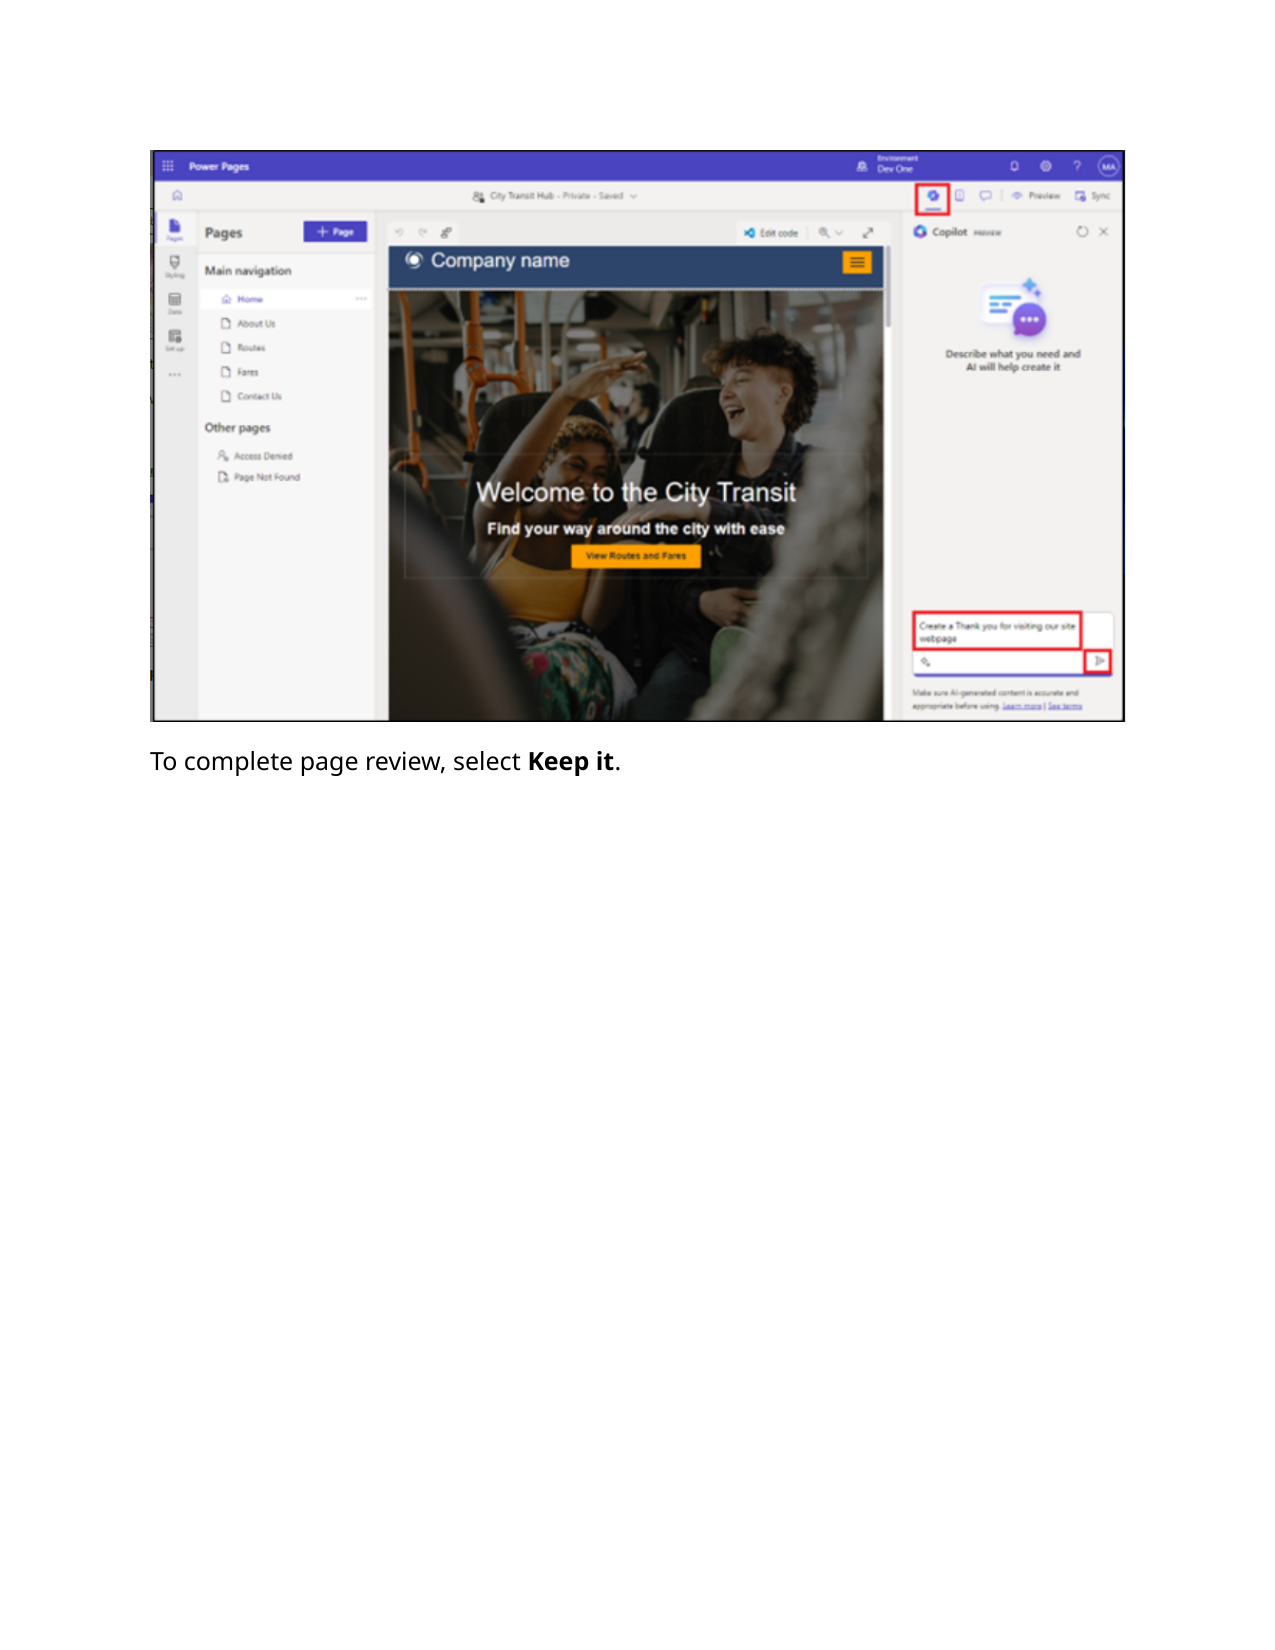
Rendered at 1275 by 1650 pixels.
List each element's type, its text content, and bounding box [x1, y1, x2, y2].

text To complete page review, select Keep it. [150, 743, 1125, 777]
picture [150, 150, 1125, 722]
